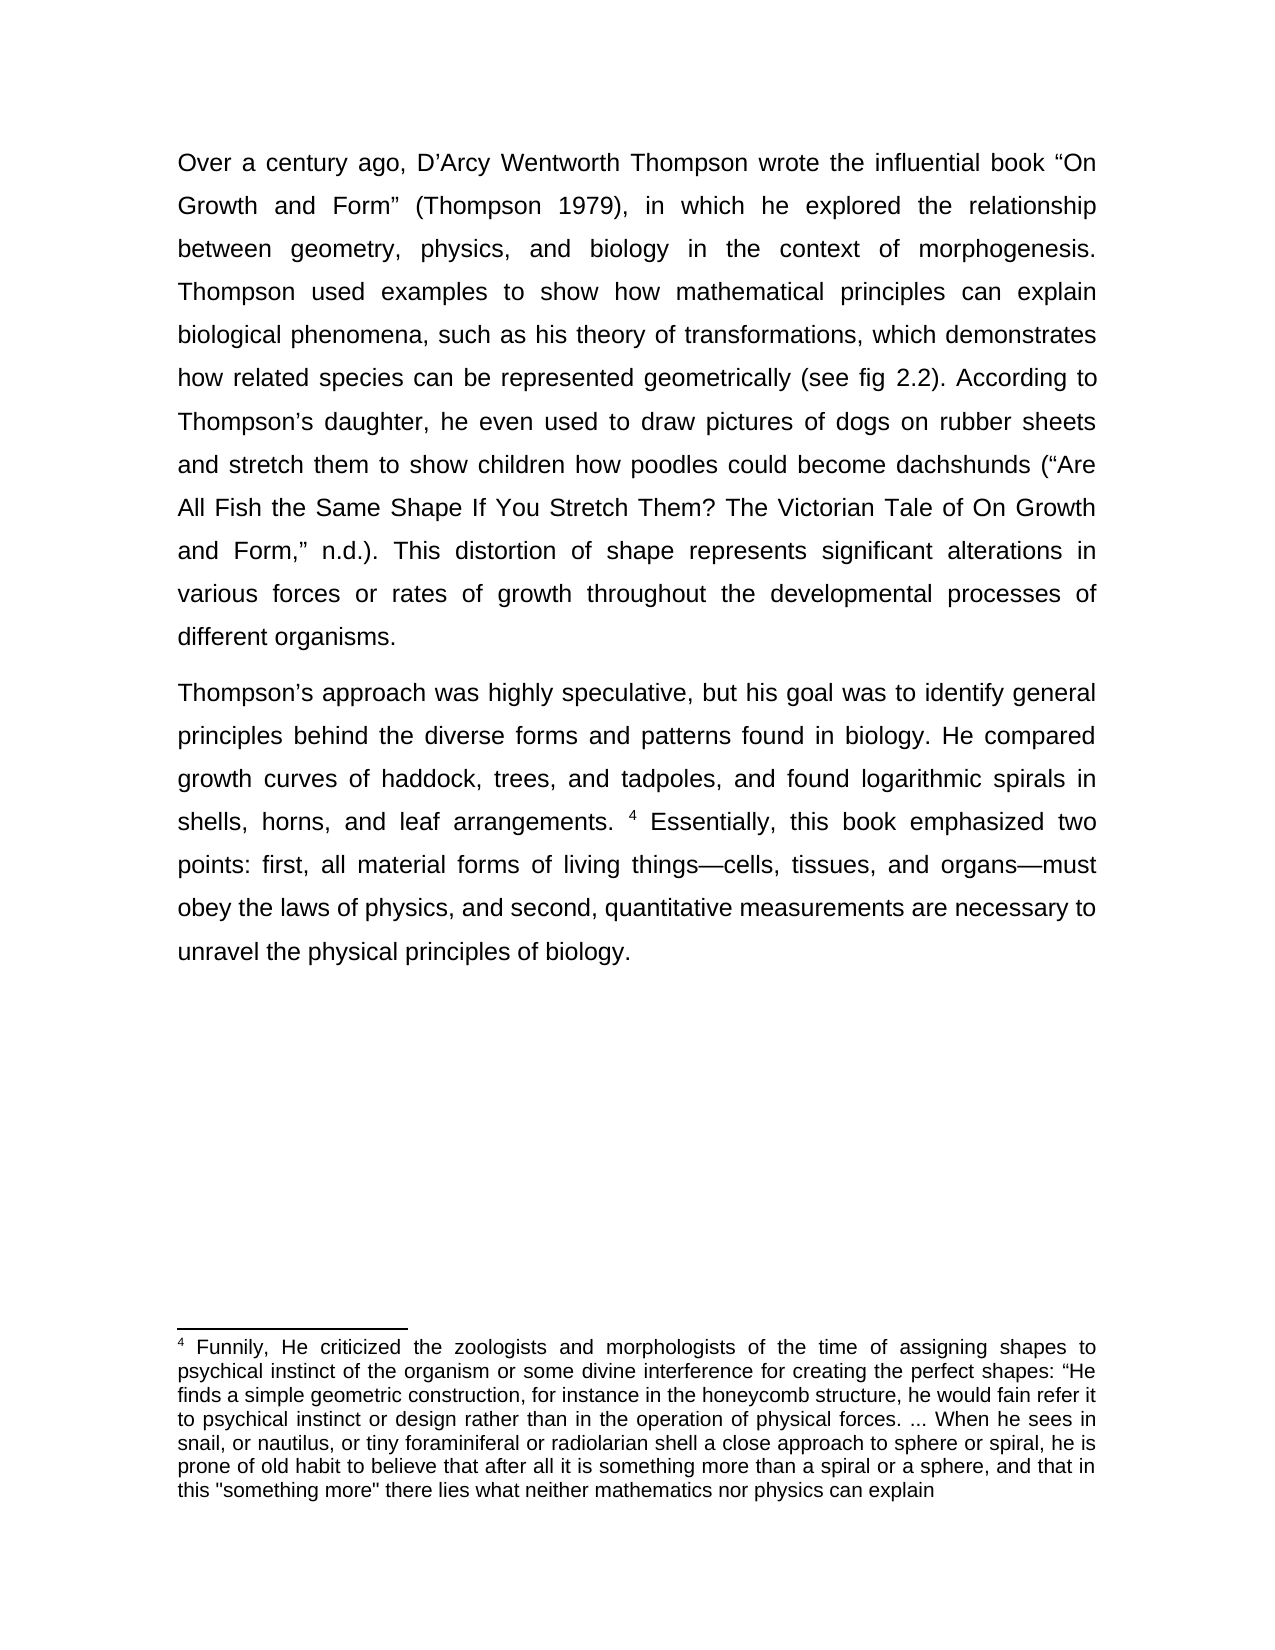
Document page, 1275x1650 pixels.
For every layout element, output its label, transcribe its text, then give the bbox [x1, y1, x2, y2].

text Over a century ago, D’Arcy Wentworth Thompson wrote the influential book “On Growth and Form” (Thompson 1979), in which he explored the relationship between geometry, physics, and biology in the context of morphogenesis. Thompson used examples to show how mathematical principles can explain biological phenomena, such as his theory of transformations, which demonstrates how related species can be represented geometrically (see fig 2.2). According to Thompson’s daughter, he even used to draw pictures of dogs on rubber sheets and stretch them to show children how poodles could become dachshunds (“Are All Fish the Same Shape If You Stretch Them? The Victorian Tale of On Growth and Form,” n.d.). This distortion of shape represents significant alterations in various forces or rates of growth throughout the developmental processes of different organisms. [177, 148, 1098, 651]
text Thompson’s approach was highly speculative, but his goal was to identify general principles behind the diverse forms and patterns found in biology. He compared growth curves of haddock, trees, and tadpoles, and found logarithmic spirals in shells, horns, and leaf arrangements. Essentially, this book emphasized two points: first, all material forms of living things—cells, tissues, and organs—must obey the laws of physics, and second, quantitative measurements are necessary to unravel the physical principles of biology. [177, 678, 1098, 965]
